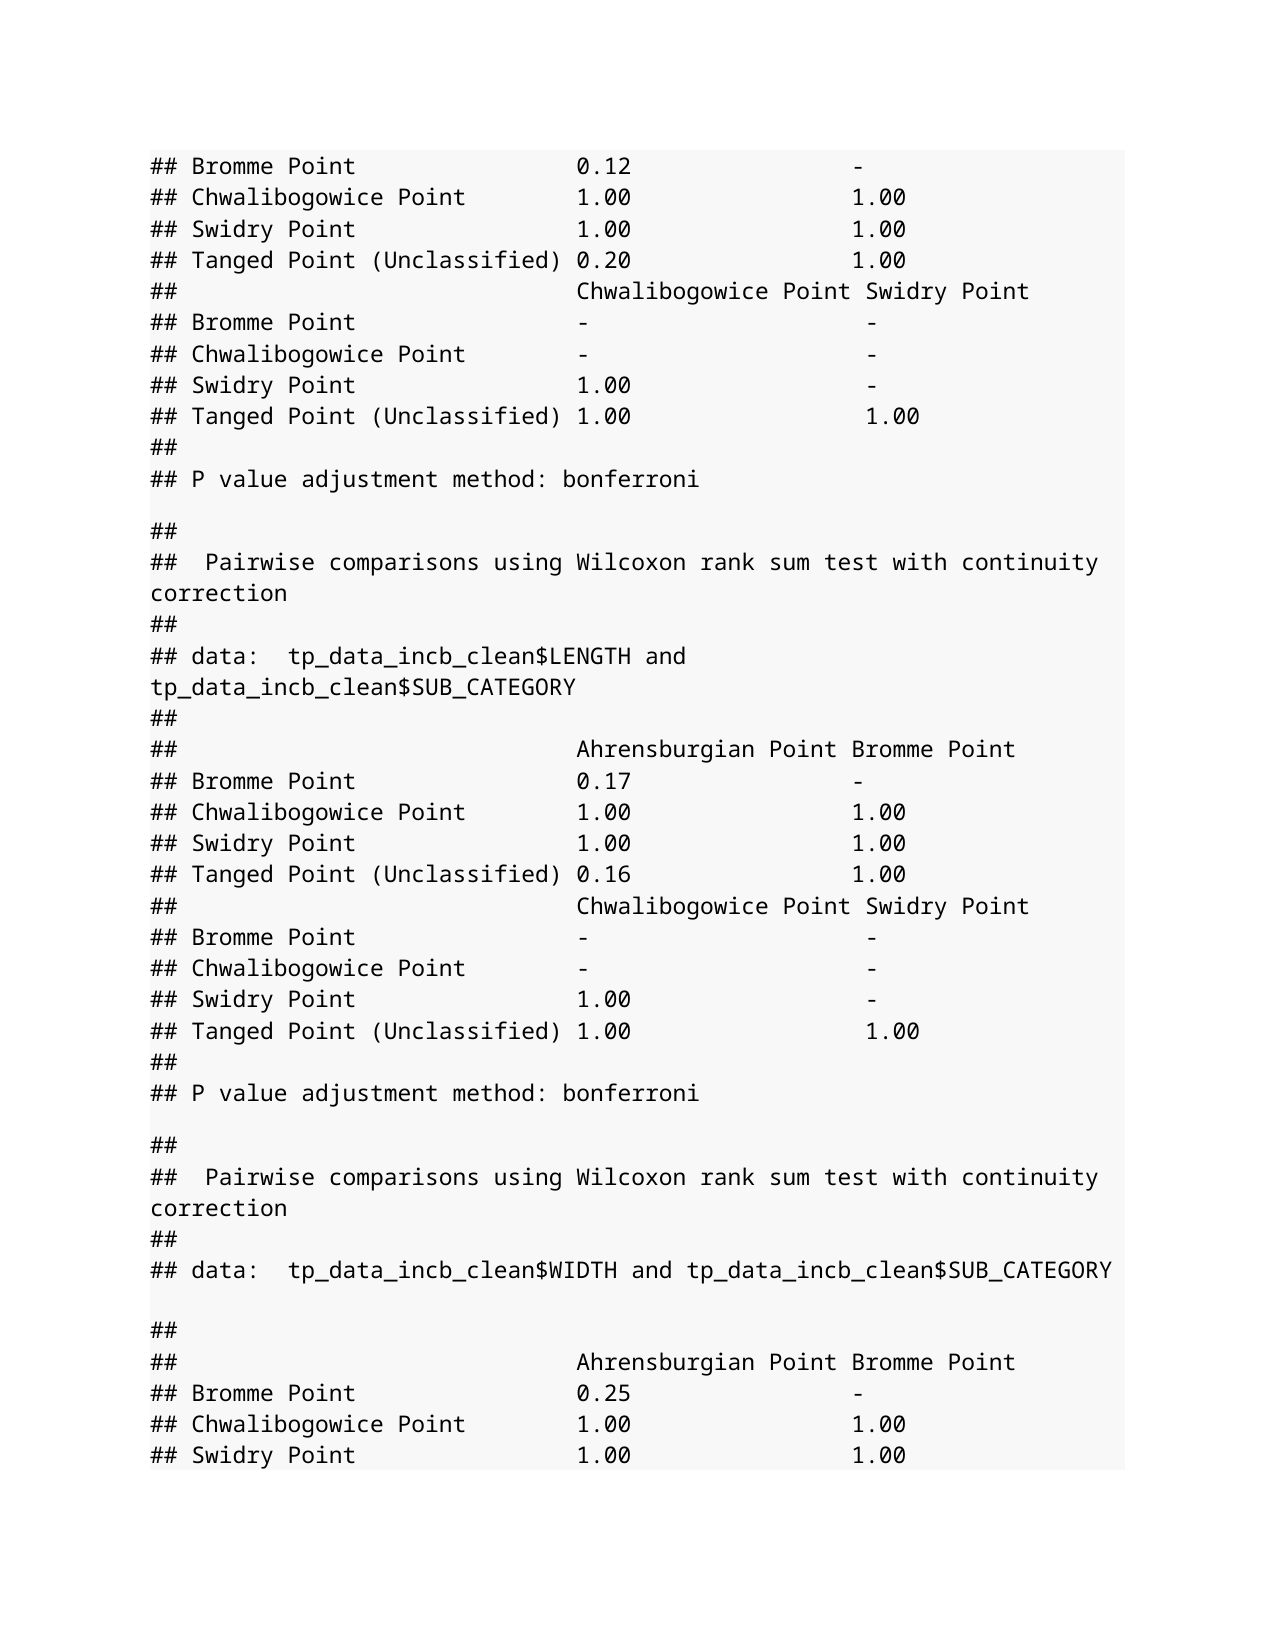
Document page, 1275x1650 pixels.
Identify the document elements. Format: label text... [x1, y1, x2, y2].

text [150, 150, 1125, 494]
text ## ## Pairwise comparisons using Wilcoxon rank sum test with continuity correction ## ## data: tp_data_incb_clean$LENGTH and tp_data_incb_clean$SUB_CATEGORY ## ## Ahrensburgian Point Bromme Point ## Bromme Point 0.17 - ## Chwalibogowice Point 1.00 1.00 ## Swidry Point 1.00 1.00 ## Tanged Point (Unclassified) 0.16 1.00 ## Chwalibogowice Point Swidry Point ## Bromme Point - - ## Chwalibogowice Point - - ## Swidry Point 1.00 - ## Tanged Point (Unclassified) 1.00 1.00 ## ## P value adjustment method: bonferroni [150, 514, 1125, 1108]
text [150, 1129, 1125, 1470]
